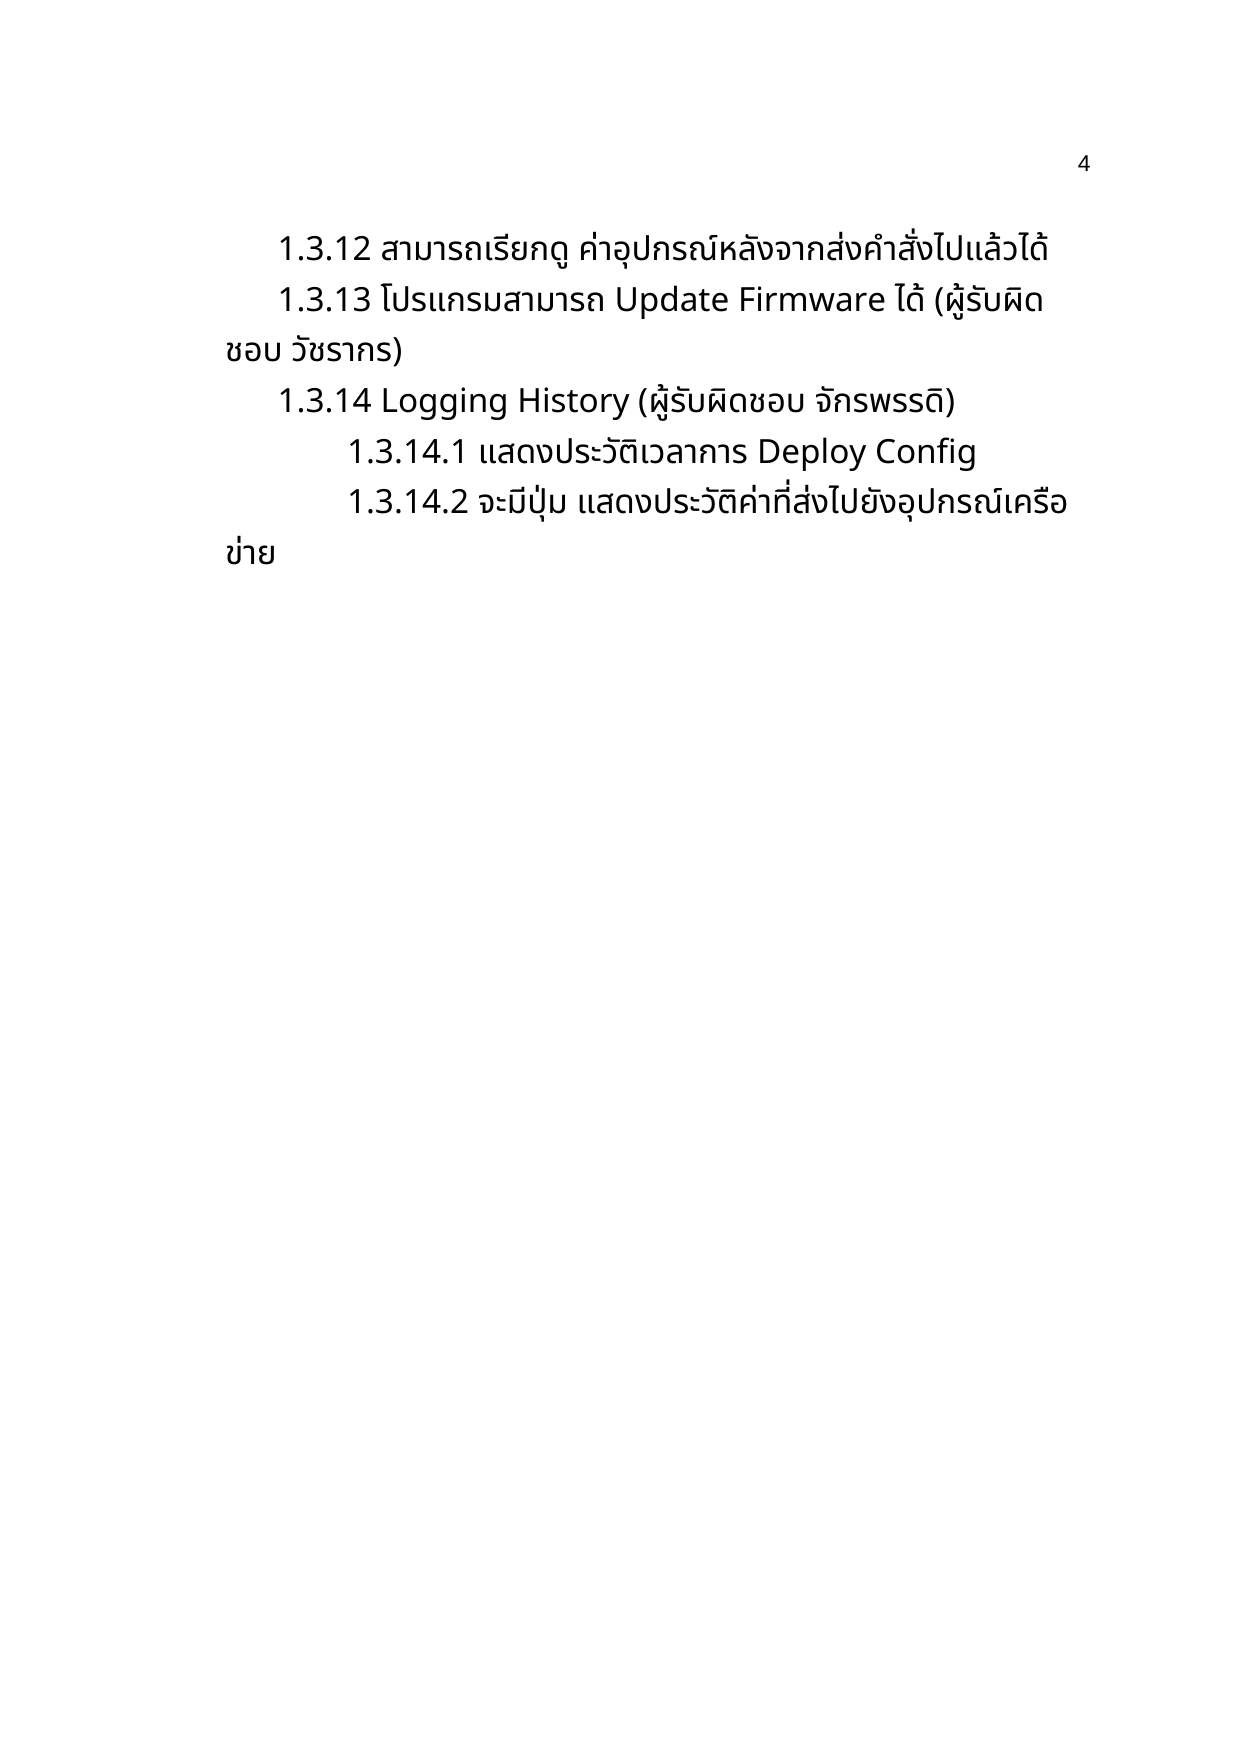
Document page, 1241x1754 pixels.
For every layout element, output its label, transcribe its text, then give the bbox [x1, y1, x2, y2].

subtitle แสดงประวัติเวลาการ Deploy Config [225, 427, 1090, 478]
subtitle สามารถเรียกดู ค่าอุปกรณ์หลังจากส่งคำสั่งไปแล้วได้ [225, 225, 1090, 276]
subtitle Logging History (ผู้รับผิดชอบ จักรพรรดิ) [225, 377, 1090, 427]
subtitle จะมีปุ่ม แสดงประวัติค่าที่ส่งไปยังอุปกรณ์เครือข่าย [225, 478, 1090, 579]
subtitle โปรแกรมสามารถ Update Firmware ได้ (ผู้รับผิดชอบ วัชรากร) [225, 276, 1090, 377]
